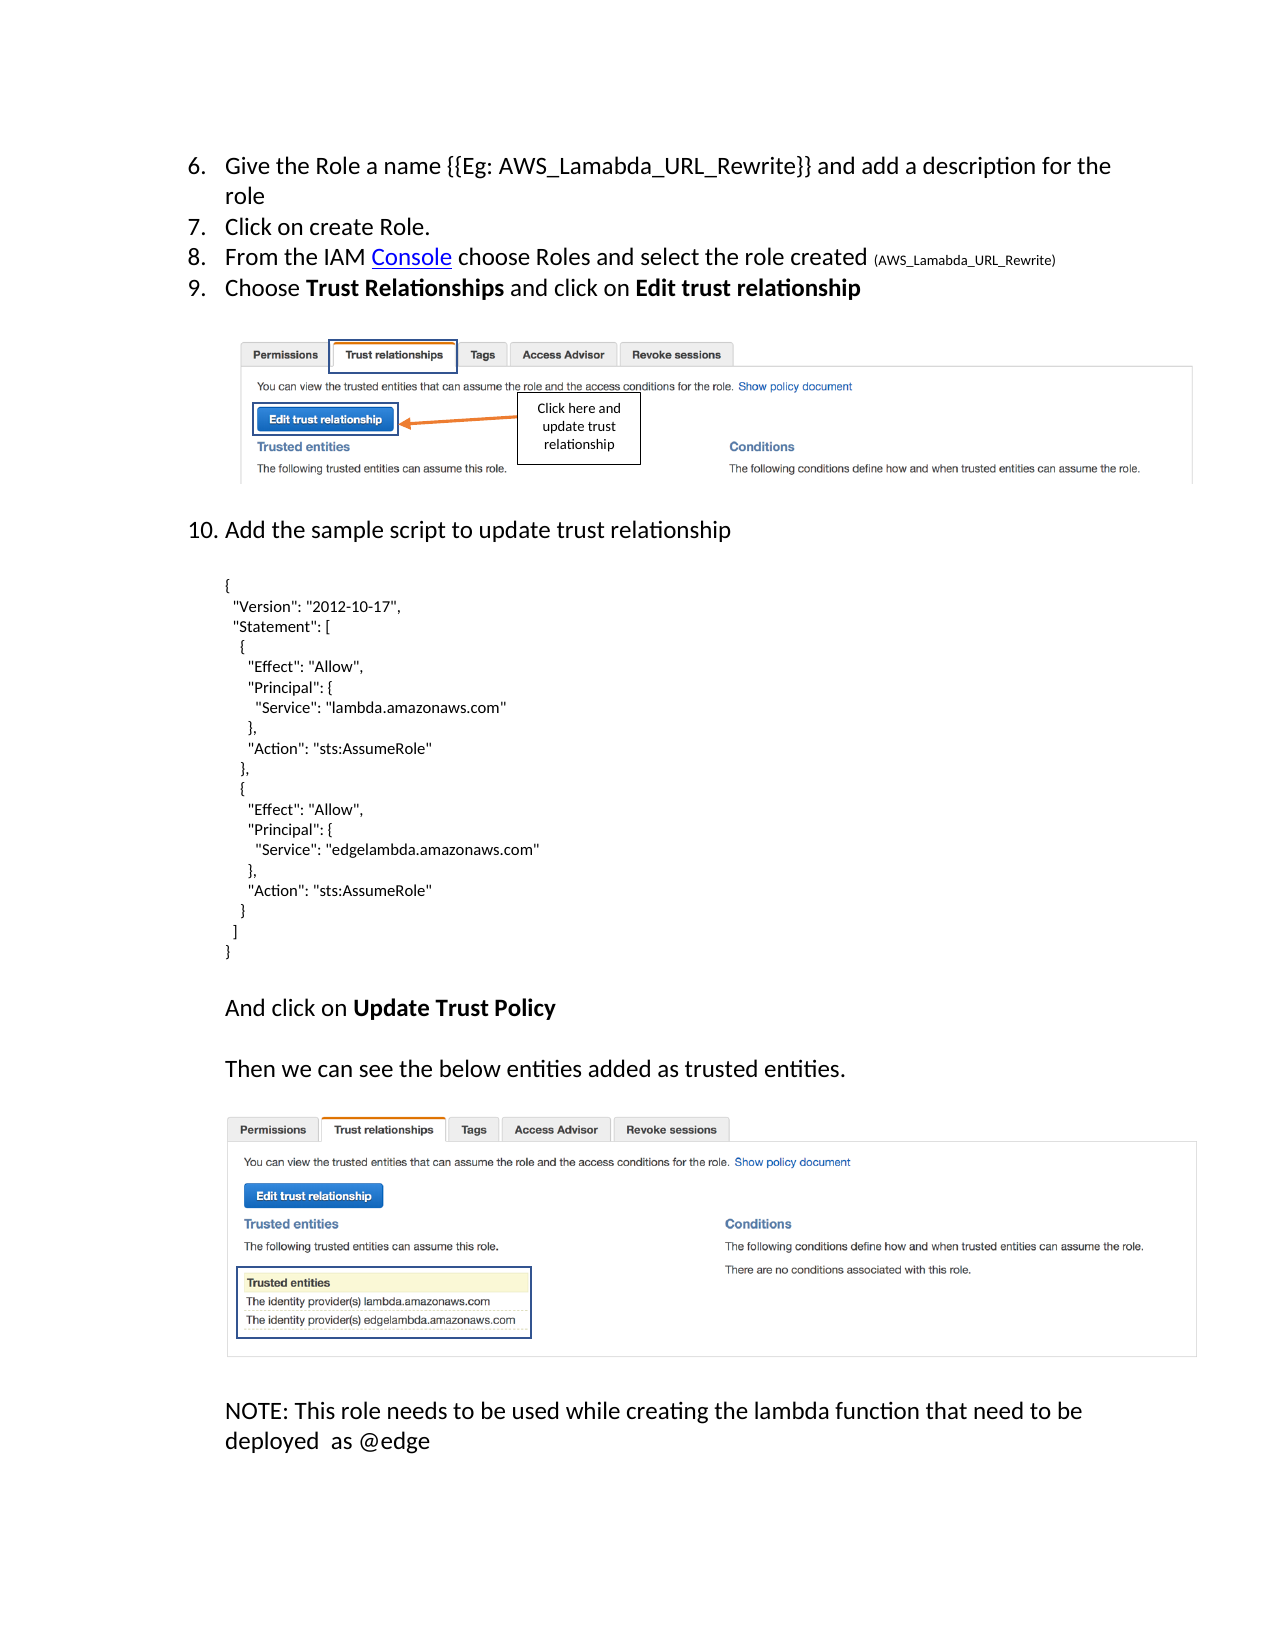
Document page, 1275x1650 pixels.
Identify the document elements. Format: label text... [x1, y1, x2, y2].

list Click on create Role. [187, 211, 1125, 242]
text "Statement": [ [225, 616, 1125, 636]
picture [225, 333, 1200, 484]
text "Service": "lambda.amazonaws.com" [225, 697, 1125, 718]
text } [225, 941, 1125, 961]
text }, [225, 758, 1125, 779]
list Give the Role a name {{Eg: AWS_Lamabda_URL_Rewrite}} and add a description for the role [187, 150, 1125, 211]
text NOTE: This role needs to be used while creating the lambda function that need to be deployed as @edge [225, 1395, 1125, 1456]
text "Version": "2012-10-17", [225, 596, 1125, 616]
text ] [225, 921, 1125, 941]
text "Action": "sts:AssumeRole" [225, 738, 1125, 758]
text }, [225, 718, 1125, 738]
list Add the sample script to update trust relationship [187, 514, 1125, 545]
text { [225, 576, 1125, 596]
text "Principal": { [225, 819, 1125, 839]
text }, [225, 860, 1125, 880]
list Choose Trust Relationships and click on Edit trust relationship [187, 272, 1125, 303]
text { [225, 636, 1125, 657]
text Then we can see the below entities added as trusted entities. [225, 1053, 1125, 1083]
text And click on Update Trust Policy [225, 992, 1125, 1022]
text "Service": "edgelambda.amazonaws.com" [225, 839, 1125, 860]
text "Effect": "Allow", [225, 657, 1125, 677]
text "Action": "sts:AssumeRole" [225, 880, 1125, 901]
text } [225, 901, 1125, 921]
list From the IAM Console choose Roles and select the role created (AWS_Lamabda_URL_Rewrite) [187, 242, 1125, 272]
text "Effect": "Allow", [225, 799, 1125, 819]
text "Principal": { [225, 677, 1125, 697]
picture [225, 1114, 1200, 1365]
text { [225, 779, 1125, 799]
